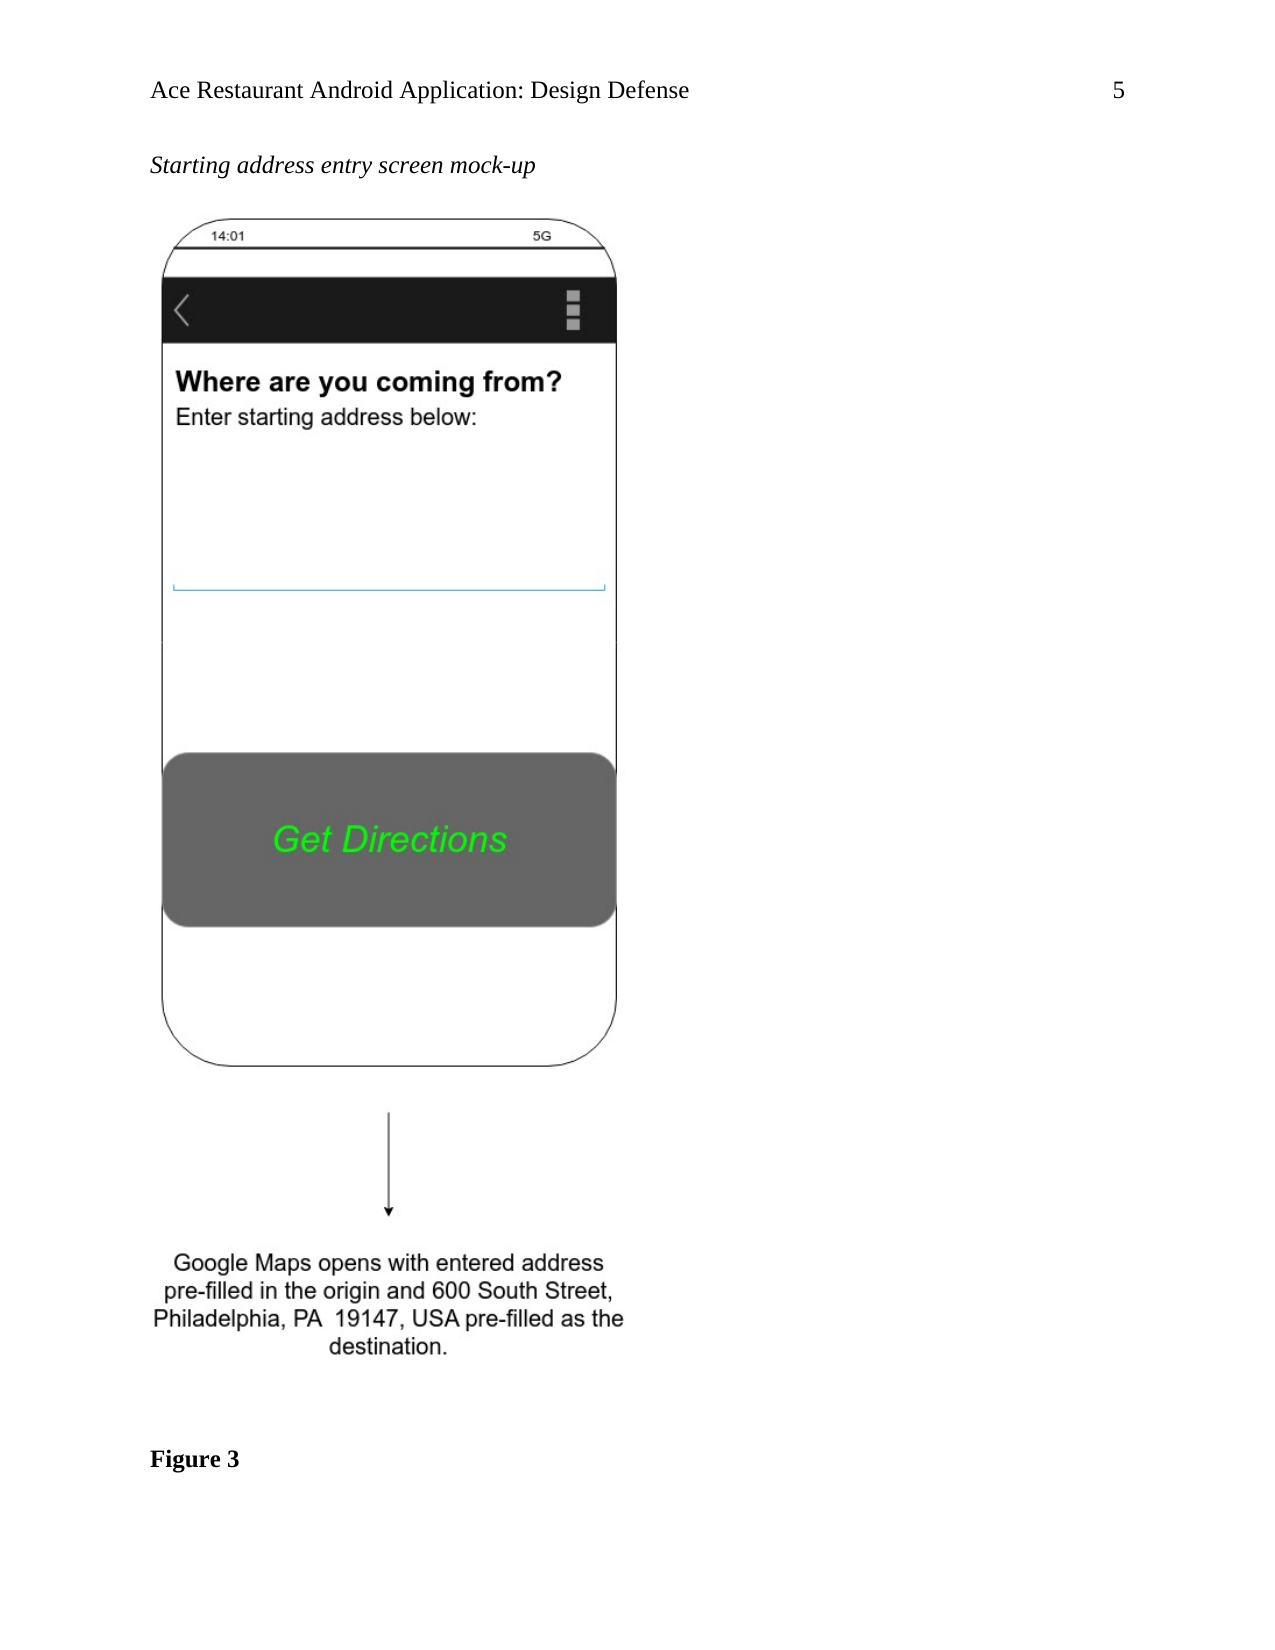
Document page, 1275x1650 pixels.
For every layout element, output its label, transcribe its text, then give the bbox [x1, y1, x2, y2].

text Figure 3 [150, 1444, 1125, 1473]
picture [150, 207, 631, 1358]
text Starting address entry screen mock-up [150, 150, 1125, 179]
